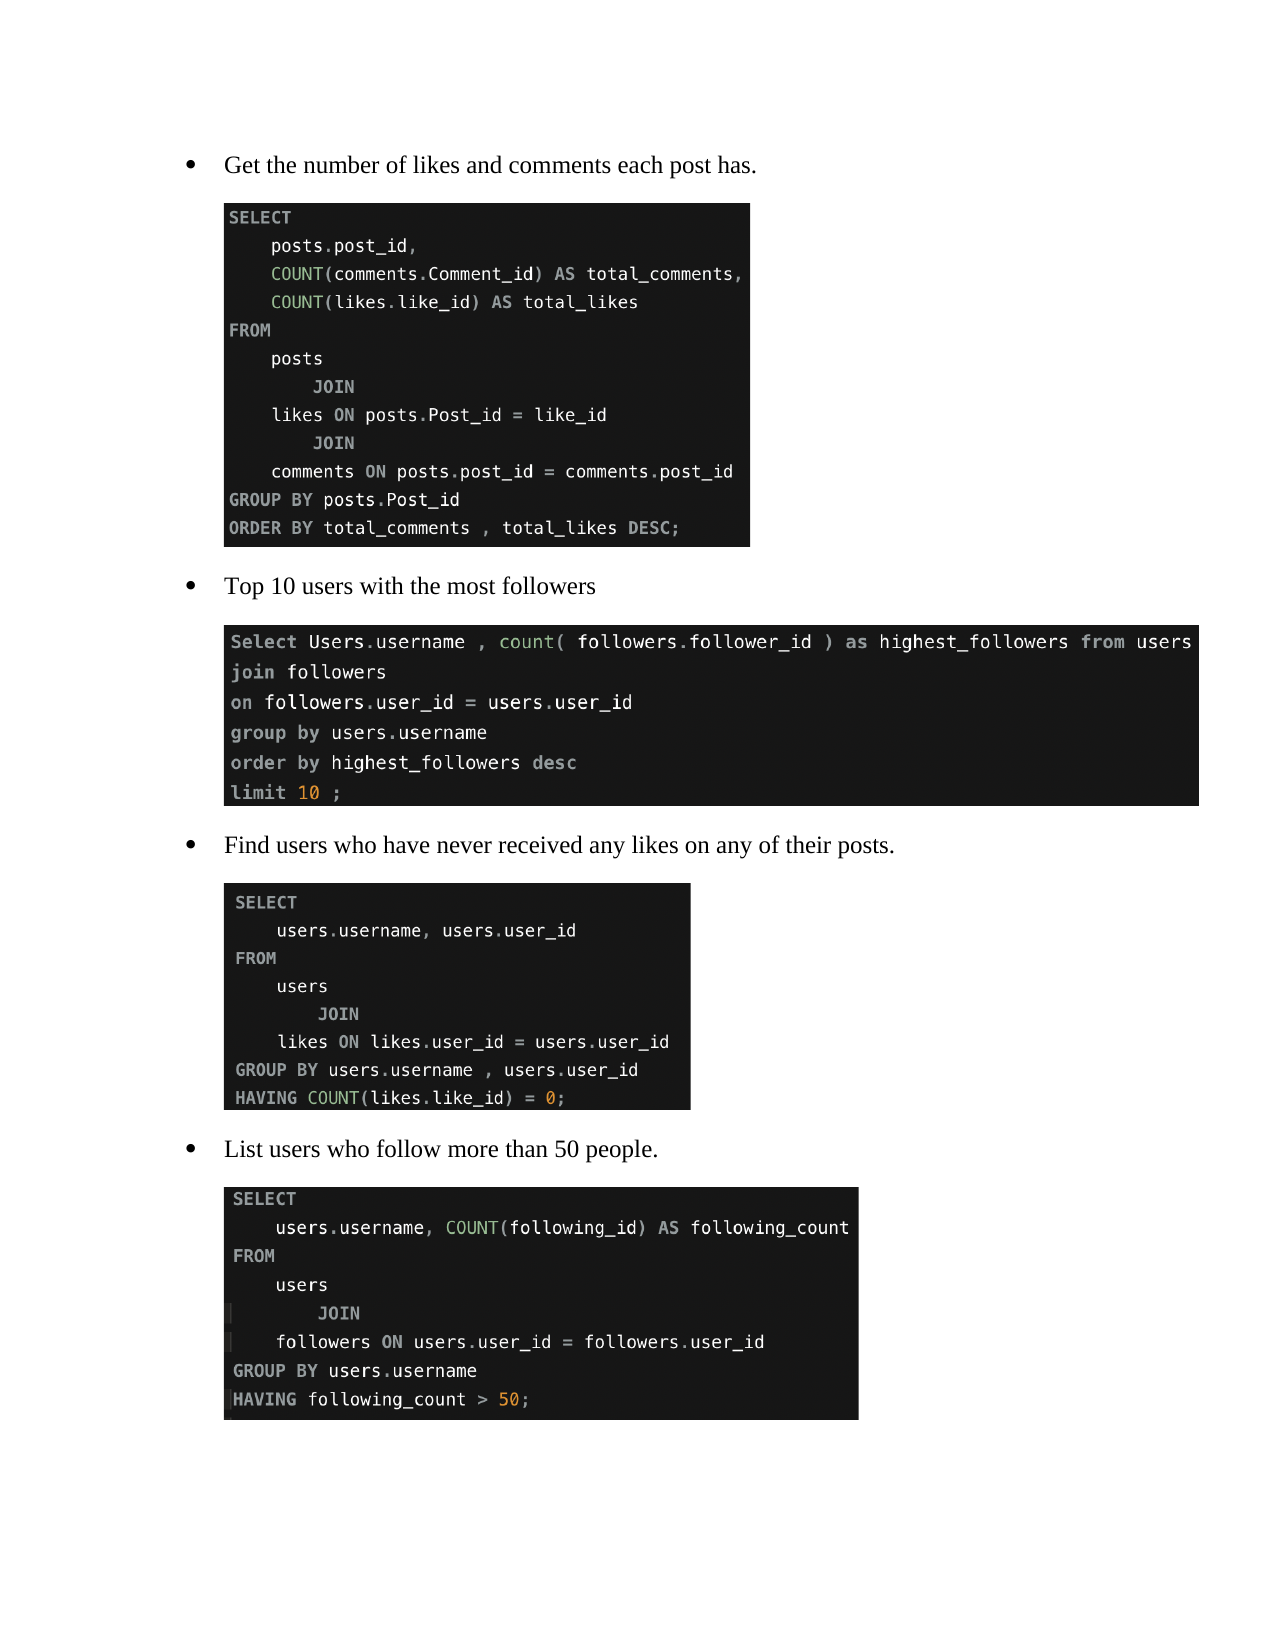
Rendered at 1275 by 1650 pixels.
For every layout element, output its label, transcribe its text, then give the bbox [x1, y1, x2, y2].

picture [223, 203, 751, 547]
list Find users who have never received any likes on any of their posts. [186, 830, 1125, 859]
list Get the number of likes and comments each post has. [186, 150, 1125, 179]
picture [223, 625, 1199, 806]
list Top 10 users with the most followers [186, 571, 1125, 600]
picture [223, 1187, 859, 1420]
picture [223, 883, 691, 1110]
list List users who follow more than 50 people. [186, 1134, 1125, 1163]
